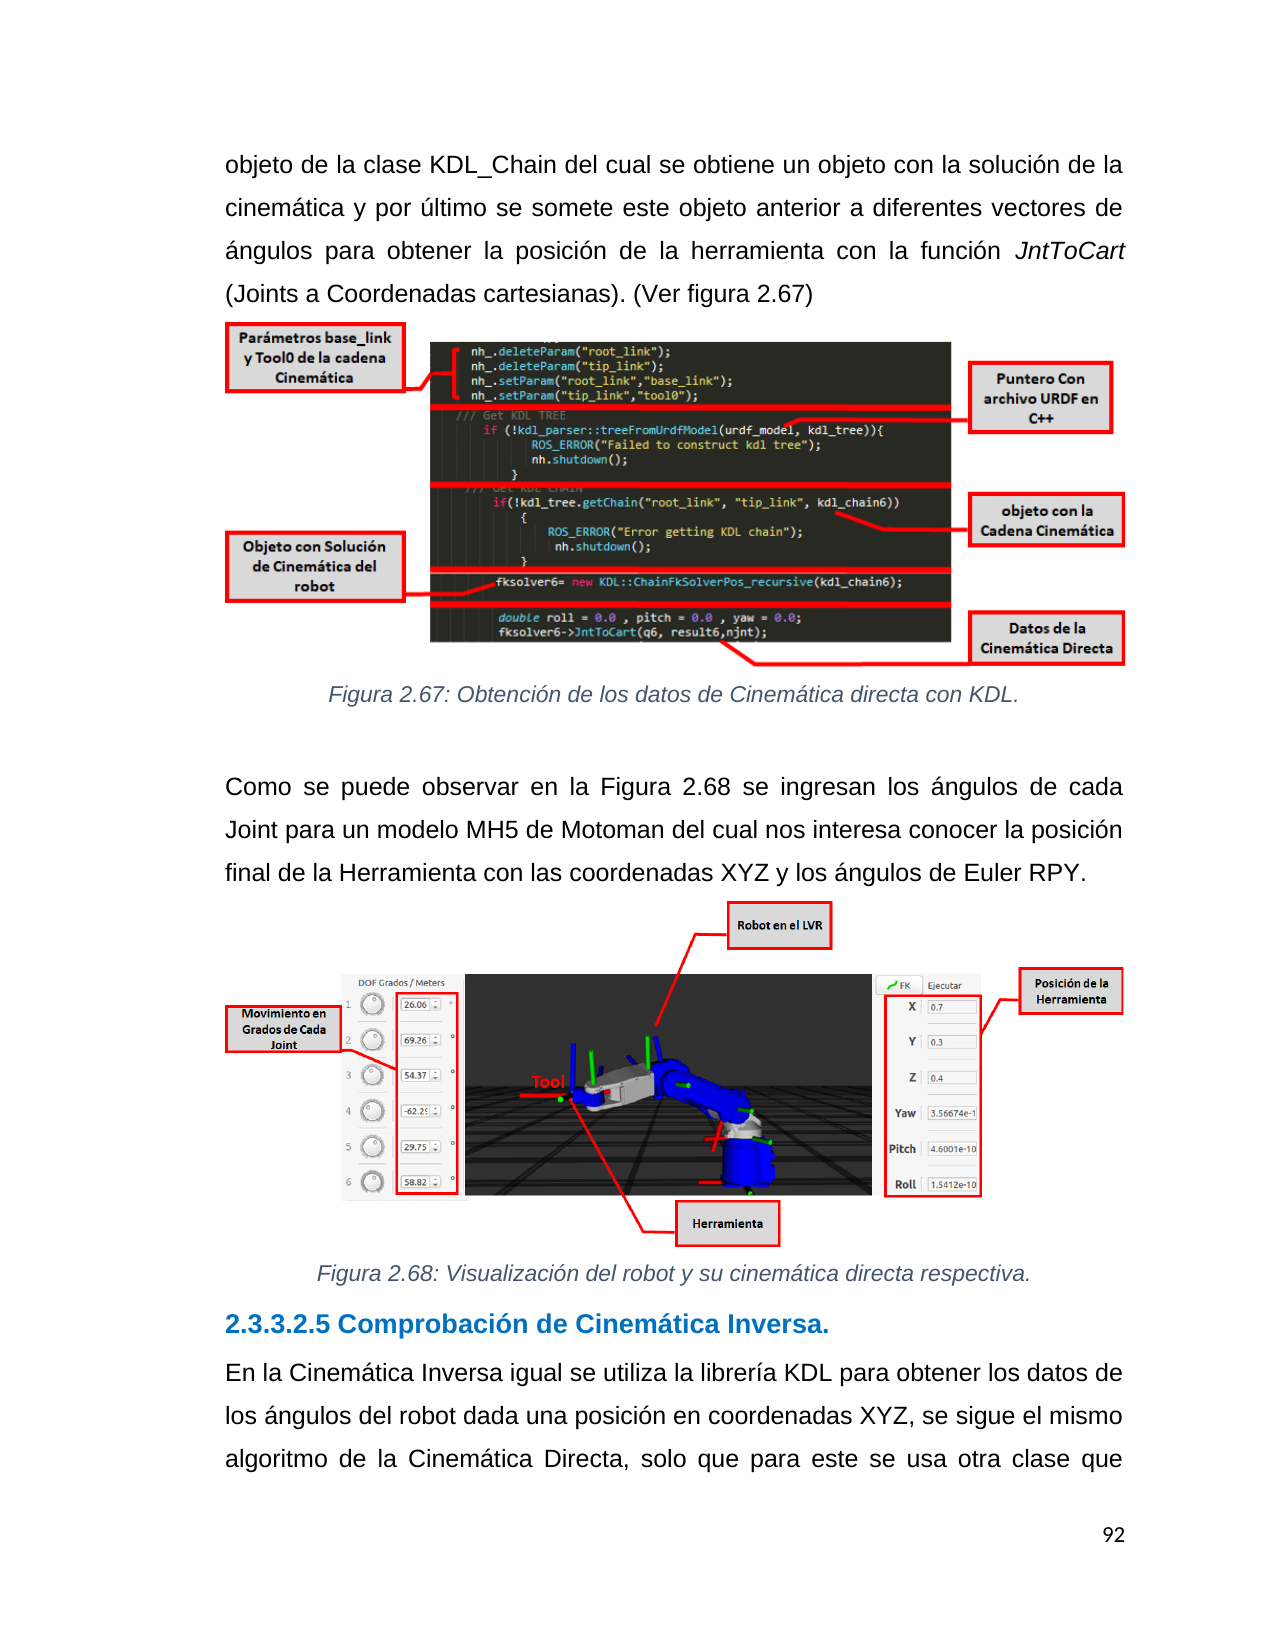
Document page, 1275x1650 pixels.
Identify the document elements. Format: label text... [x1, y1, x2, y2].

text Como se puede observar en la Figura 2.68 se ingresan los ángulos de cada Joint para un modelo MH5 de Motoman del cual nos interesa conocer la posición final de la Herramienta con las coordenadas XYZ y los ángulos de Euler RPY. [225, 772, 1125, 887]
text Figura 2.68: Visualización del robot y su cinemática directa respectiva. [225, 1260, 1125, 1287]
text Figura 2.67: Obtención de los datos de Cinemática directa con KDL. [225, 681, 1125, 708]
picture [225, 322, 1125, 668]
list Comprobación de Cinemática Inversa. [225, 1308, 1125, 1339]
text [225, 1358, 1125, 1473]
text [225, 150, 1125, 308]
picture [225, 901, 1124, 1247]
